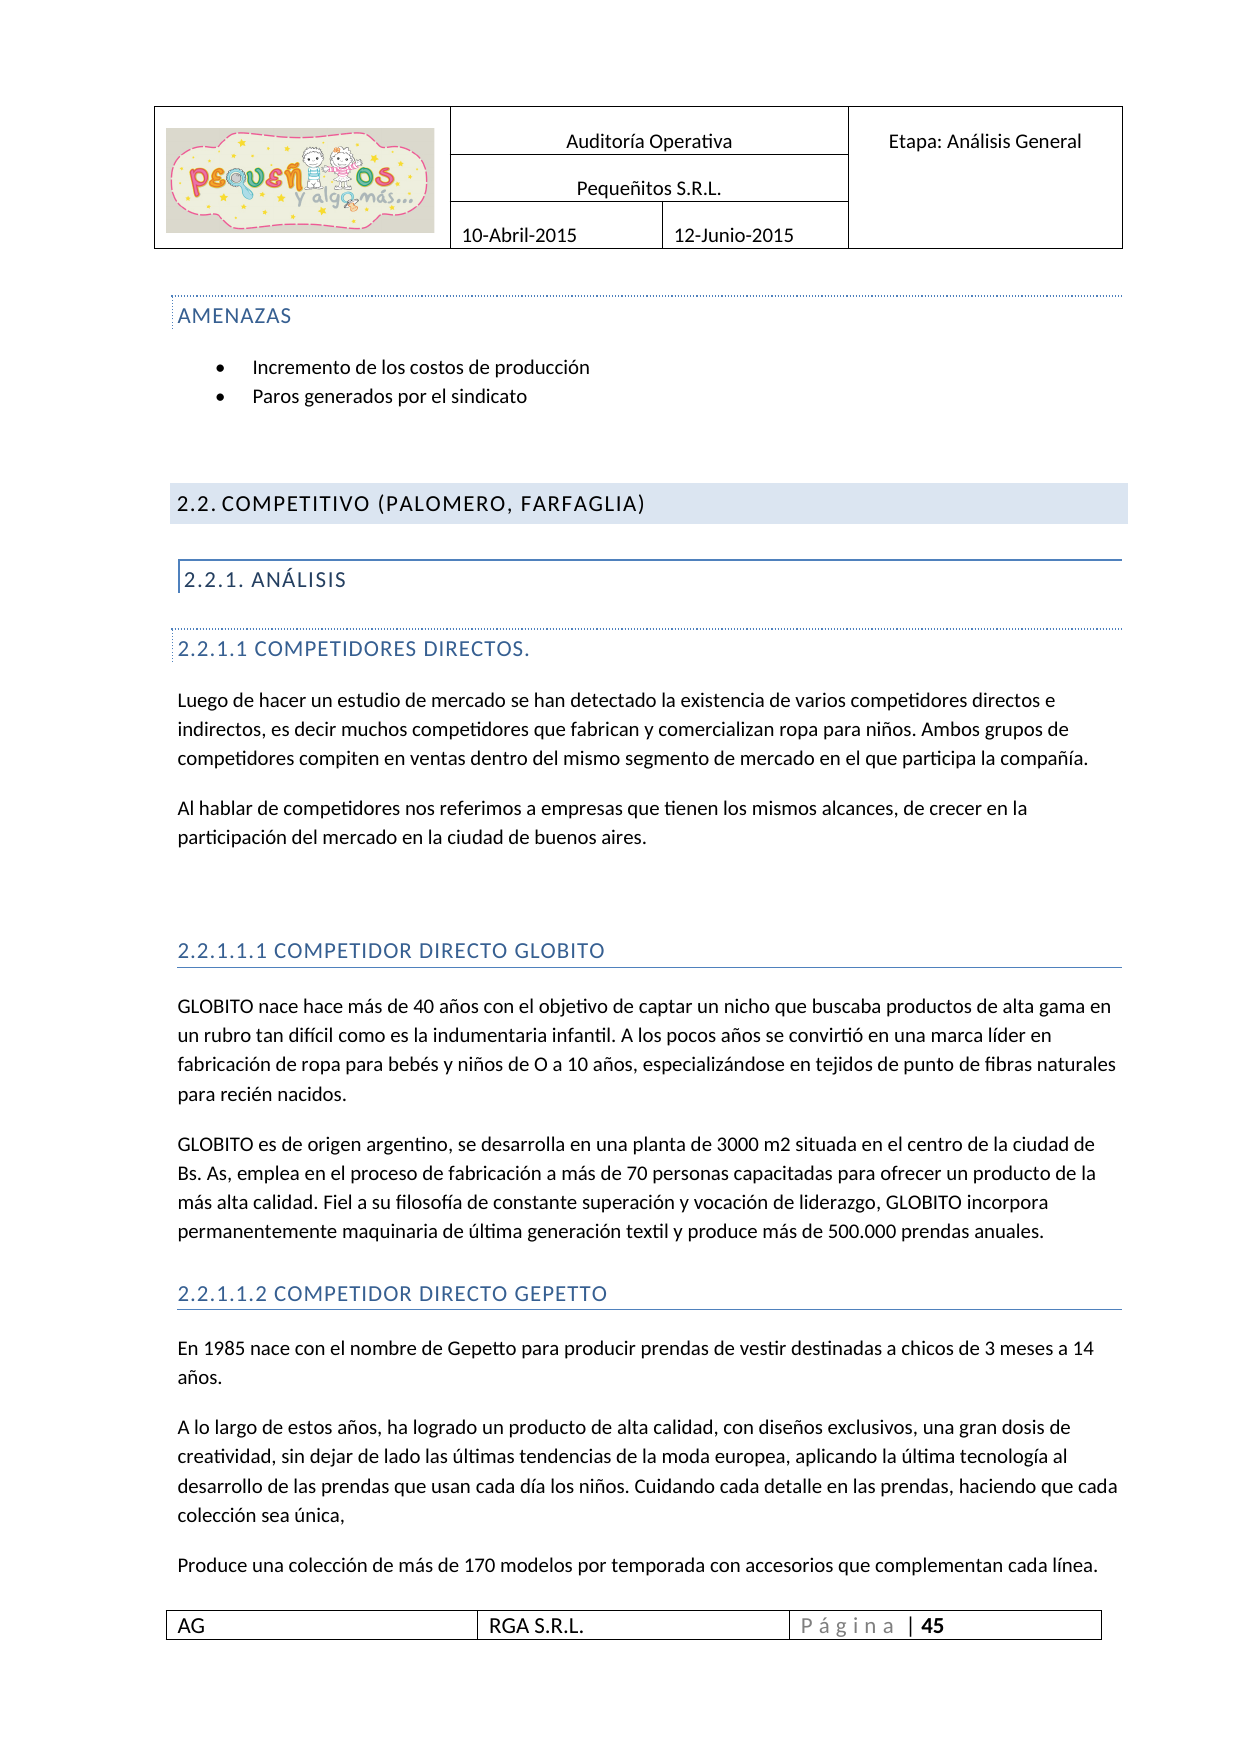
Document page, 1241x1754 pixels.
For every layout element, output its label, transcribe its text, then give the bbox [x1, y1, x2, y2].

list Paros generados por el sindicato [215, 383, 1122, 408]
subtitle Análisis [180, 561, 1122, 593]
text En 1985 nace con el nombre de Gepetto para producir prendas de vestir destinadas a chicos de 3 meses a 14 años. [177, 1335, 1122, 1390]
text Al hablar de competidores nos referimos a empresas que tienen los mismos alcances, de crecer en la participación del mercado en la ciudad de buenos aires. [177, 795, 1122, 850]
text Produce una colección de más de 170 modelos por temporada con accesorios que complementan cada línea. [177, 1552, 1122, 1577]
picture [166, 128, 435, 233]
text GLOBITO nace hace más de 40 años con el objetivo de captar un nicho que buscaba productos de alta gama en un rubro tan difícil como es la indumentaria infantil. A los pocos años se convirtió en una marca líder en fabricación de ropa para bebés y niños de O a 10 años, especializándose en tejidos de punto de fibras naturales para recién nacidos. [177, 993, 1122, 1106]
subtitle 2.2.1.1.1 Competidor Directo Globito [177, 937, 1122, 967]
text Luego de hacer un estudio de mercado se han detectado la existencia de varios competidores directos e indirectos, es decir muchos competidores que fabrican y comercializan ropa para niños. Ambos grupos de competidores compiten en ventas dentro del mismo segmento de mercado en el que participa la compañía. [177, 687, 1122, 771]
subtitle Competitivo (PALOMERO, FARFAGLIA) [177, 489, 1122, 517]
list Incremento de los costos de producción [215, 354, 1122, 379]
subtitle 2.2.1.1 Competidores Directos. [171, 628, 1122, 662]
subtitle 2.2.1.1.2 Competidor Directo GEPETTO [177, 1279, 1122, 1309]
text GLOBITO es de origen argentino, se desarrolla en una planta de 3000 m2 situada en el centro de la ciudad de Bs. As, emplea en el proceso de fabricación a más de 70 personas capacitadas para ofrecer un producto de la más alta calidad. Fiel a su filosofía de constante superación y vocación de liderazgo, GLOBITO incorpora permanentemente maquinaria de última generación textil y produce más de 500.000 prendas anuales. [177, 1131, 1122, 1244]
subtitle Amenazas [171, 295, 1122, 329]
text A lo largo de estos años, ha logrado un producto de alta calidad, con diseños exclusivos, una gran dosis de creatividad, sin dejar de lado las últimas tendencias de la moda europea, aplicando la última tecnología al desarrollo de las prendas que usan cada día los niños. Cuidando cada detalle en las prendas, haciendo que cada colección sea única, [177, 1414, 1122, 1527]
